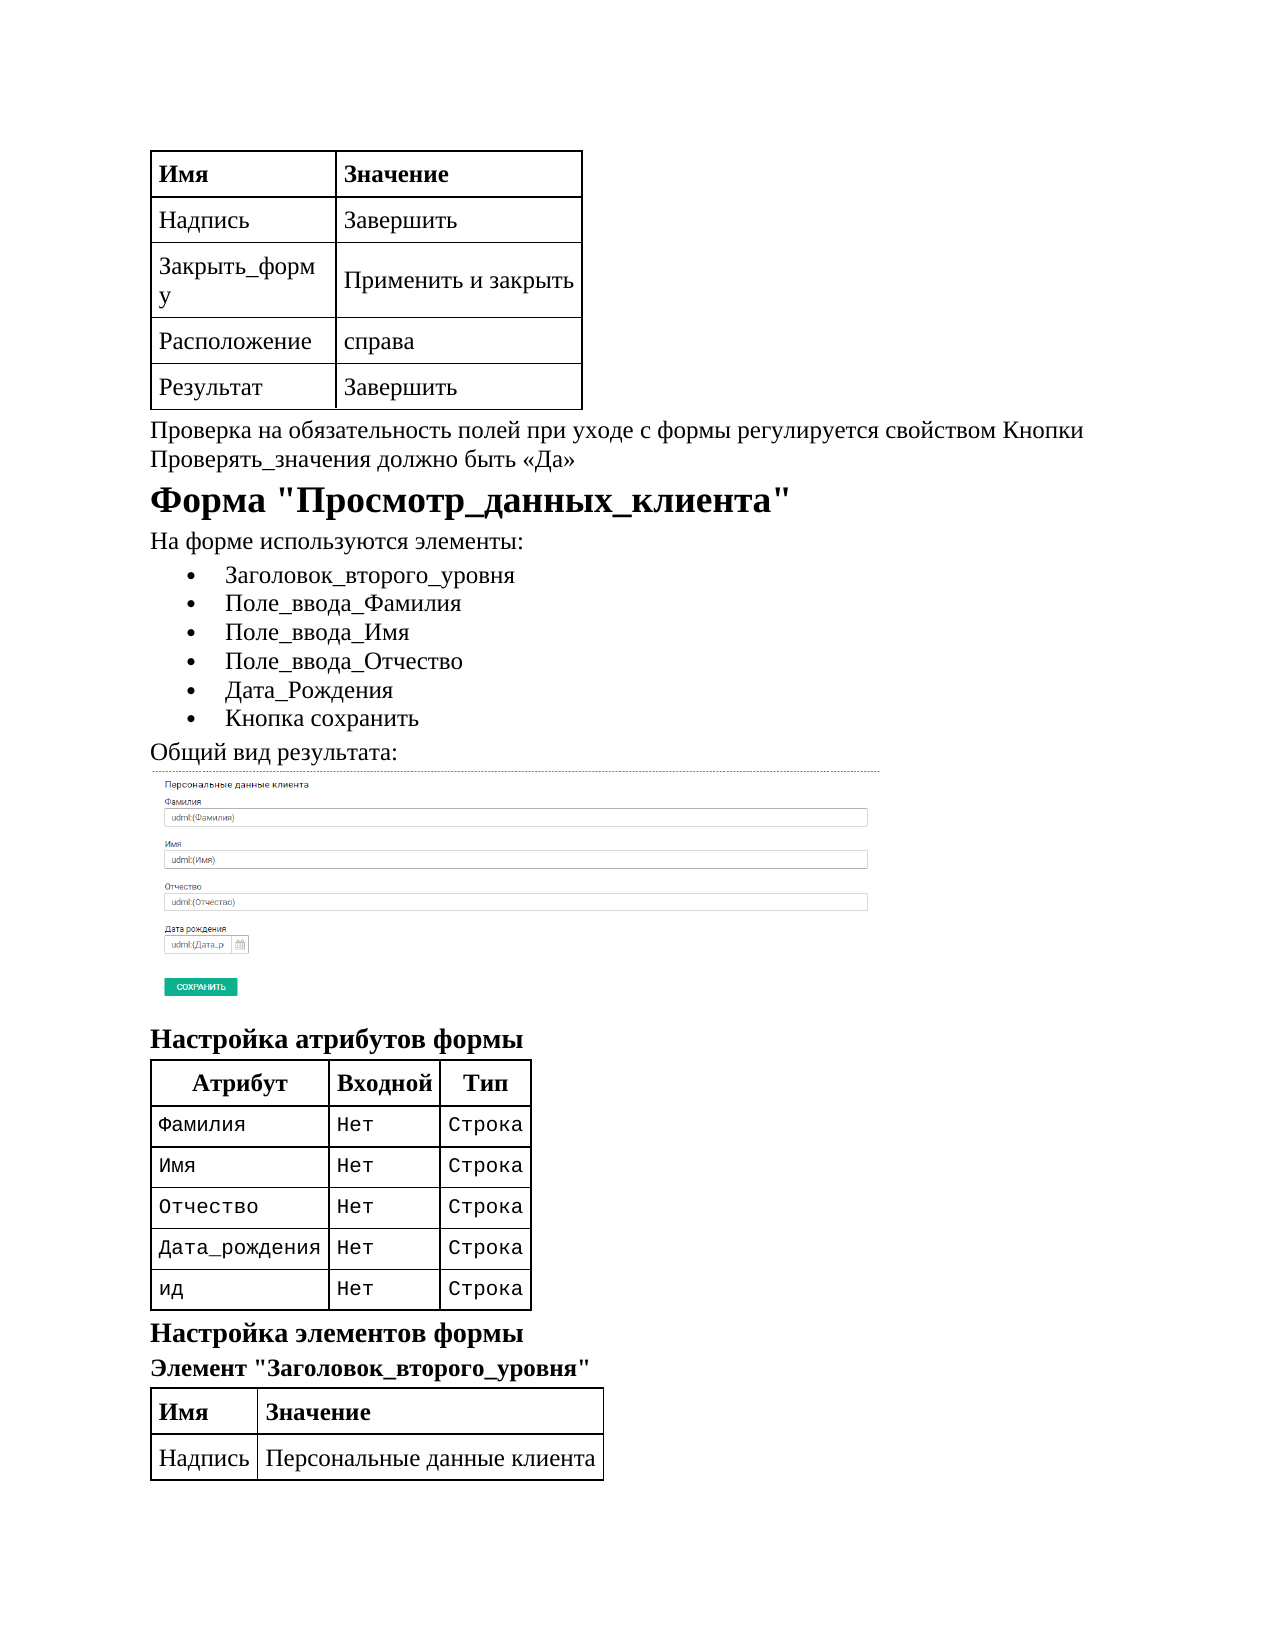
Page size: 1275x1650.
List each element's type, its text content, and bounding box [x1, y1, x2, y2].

table_cell Результат [152, 364, 335, 408]
list Заголовок_второго_уровня [187, 560, 1125, 588]
table_cell Персональные данные клиента [258, 1435, 603, 1479]
table_cell Строка [441, 1188, 530, 1228]
table_cell Строка [441, 1107, 530, 1146]
table_cell Надпись [152, 1435, 257, 1479]
table_header Имя [152, 1389, 257, 1433]
table_header Тип [441, 1061, 530, 1105]
table_cell Завершить [337, 198, 581, 242]
list Кнопка сохранить [187, 703, 1125, 732]
table_cell Строка [441, 1270, 530, 1309]
table_header Атрибут [152, 1061, 328, 1105]
text Проверка на обязательность полей при уходе с формы регулируется свойством Кнопки Проверять_значения должно быть «Да» [150, 415, 1125, 473]
list Поле_ввода_Отчество [187, 646, 1125, 675]
table_cell справа [337, 318, 581, 362]
table_cell Отчество [152, 1188, 328, 1228]
table_cell Дата_рождения [152, 1229, 328, 1268]
table_cell Нет [330, 1148, 439, 1187]
table_cell Нет [330, 1229, 439, 1268]
table_cell Фамилия [152, 1107, 328, 1146]
table_header Значение [258, 1389, 603, 1433]
table_cell Нет [330, 1188, 439, 1228]
table_cell Строка [441, 1148, 530, 1187]
table_header Имя [152, 152, 335, 196]
subtitle Настройка атрибутов формы [150, 1022, 1125, 1054]
table_cell Применить и закрыть [337, 243, 581, 317]
text На форме используются элементы: [150, 526, 1125, 555]
table_cell Завершить [337, 364, 581, 408]
table_header Входной [330, 1061, 439, 1105]
table_cell ид [152, 1270, 328, 1309]
table_cell Нет [330, 1107, 439, 1146]
table_cell Нет [330, 1270, 439, 1309]
text Общий вид результата: [150, 737, 1125, 766]
list Поле_ввода_Фамилия [187, 588, 1125, 617]
table_cell Имя [152, 1148, 328, 1187]
table_cell Надпись [152, 198, 335, 242]
table_header Значение [337, 152, 581, 196]
subtitle Настройка элементов формы [150, 1316, 1125, 1348]
list Поле_ввода_Имя [187, 617, 1125, 646]
list Дата_Рождения [187, 675, 1125, 703]
subtitle Элемент "Заголовок_второго_уровня" [150, 1353, 1125, 1382]
table_cell Закрыть_форму [152, 243, 335, 317]
table_cell Строка [441, 1229, 530, 1268]
subtitle Форма "Просмотр_данных_клиента" [150, 478, 1125, 521]
picture [150, 771, 882, 1017]
table_cell Расположение [152, 318, 335, 362]
